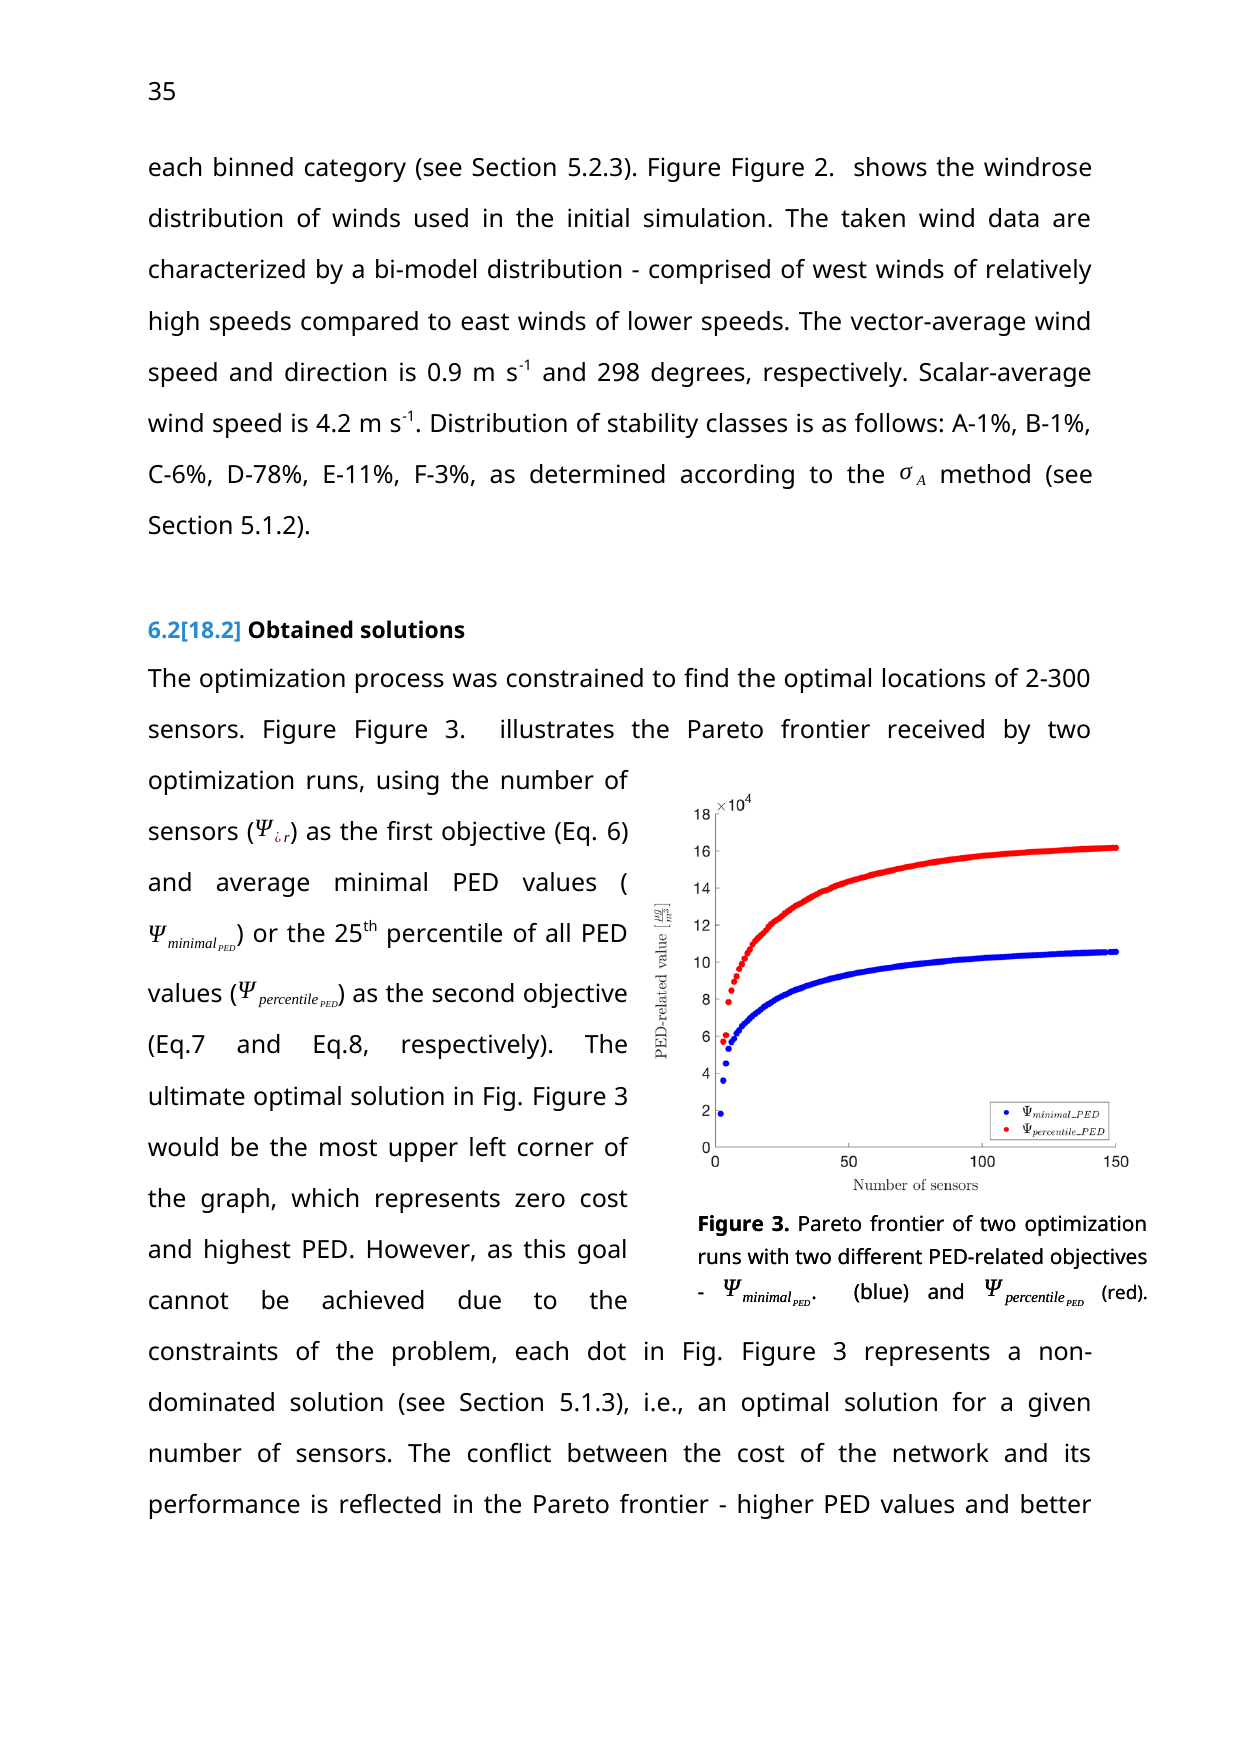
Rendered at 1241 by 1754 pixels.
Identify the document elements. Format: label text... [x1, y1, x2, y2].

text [148, 660, 1092, 1521]
subtitle Obtained solutions [148, 613, 1092, 645]
picture [647, 788, 1138, 1199]
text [148, 150, 1093, 541]
